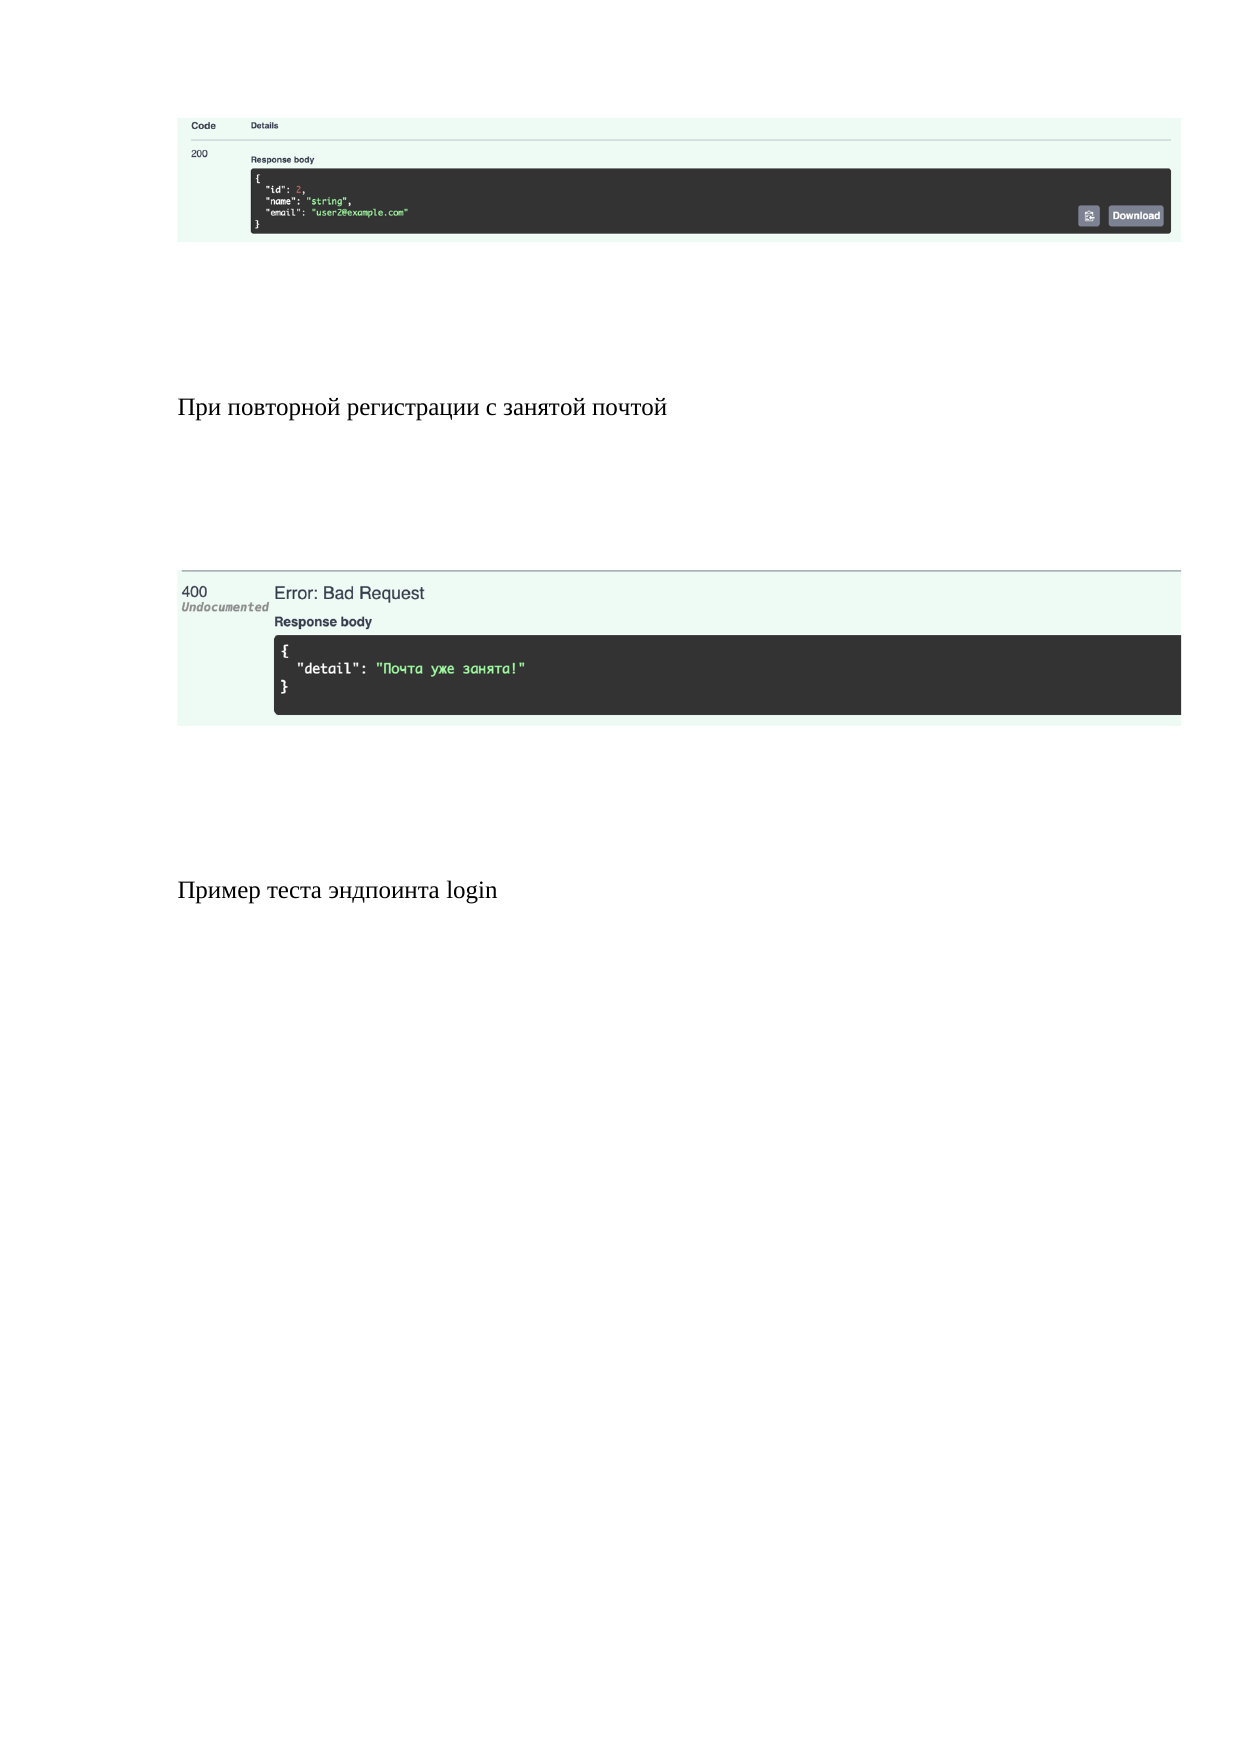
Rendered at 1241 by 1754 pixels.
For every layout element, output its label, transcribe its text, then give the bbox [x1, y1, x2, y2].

text При повторной регистрации с занятой почтой [177, 392, 1181, 421]
text Пример теста эндпоинта login [177, 875, 1181, 904]
picture [177, 570, 1182, 726]
picture [177, 118, 1182, 242]
